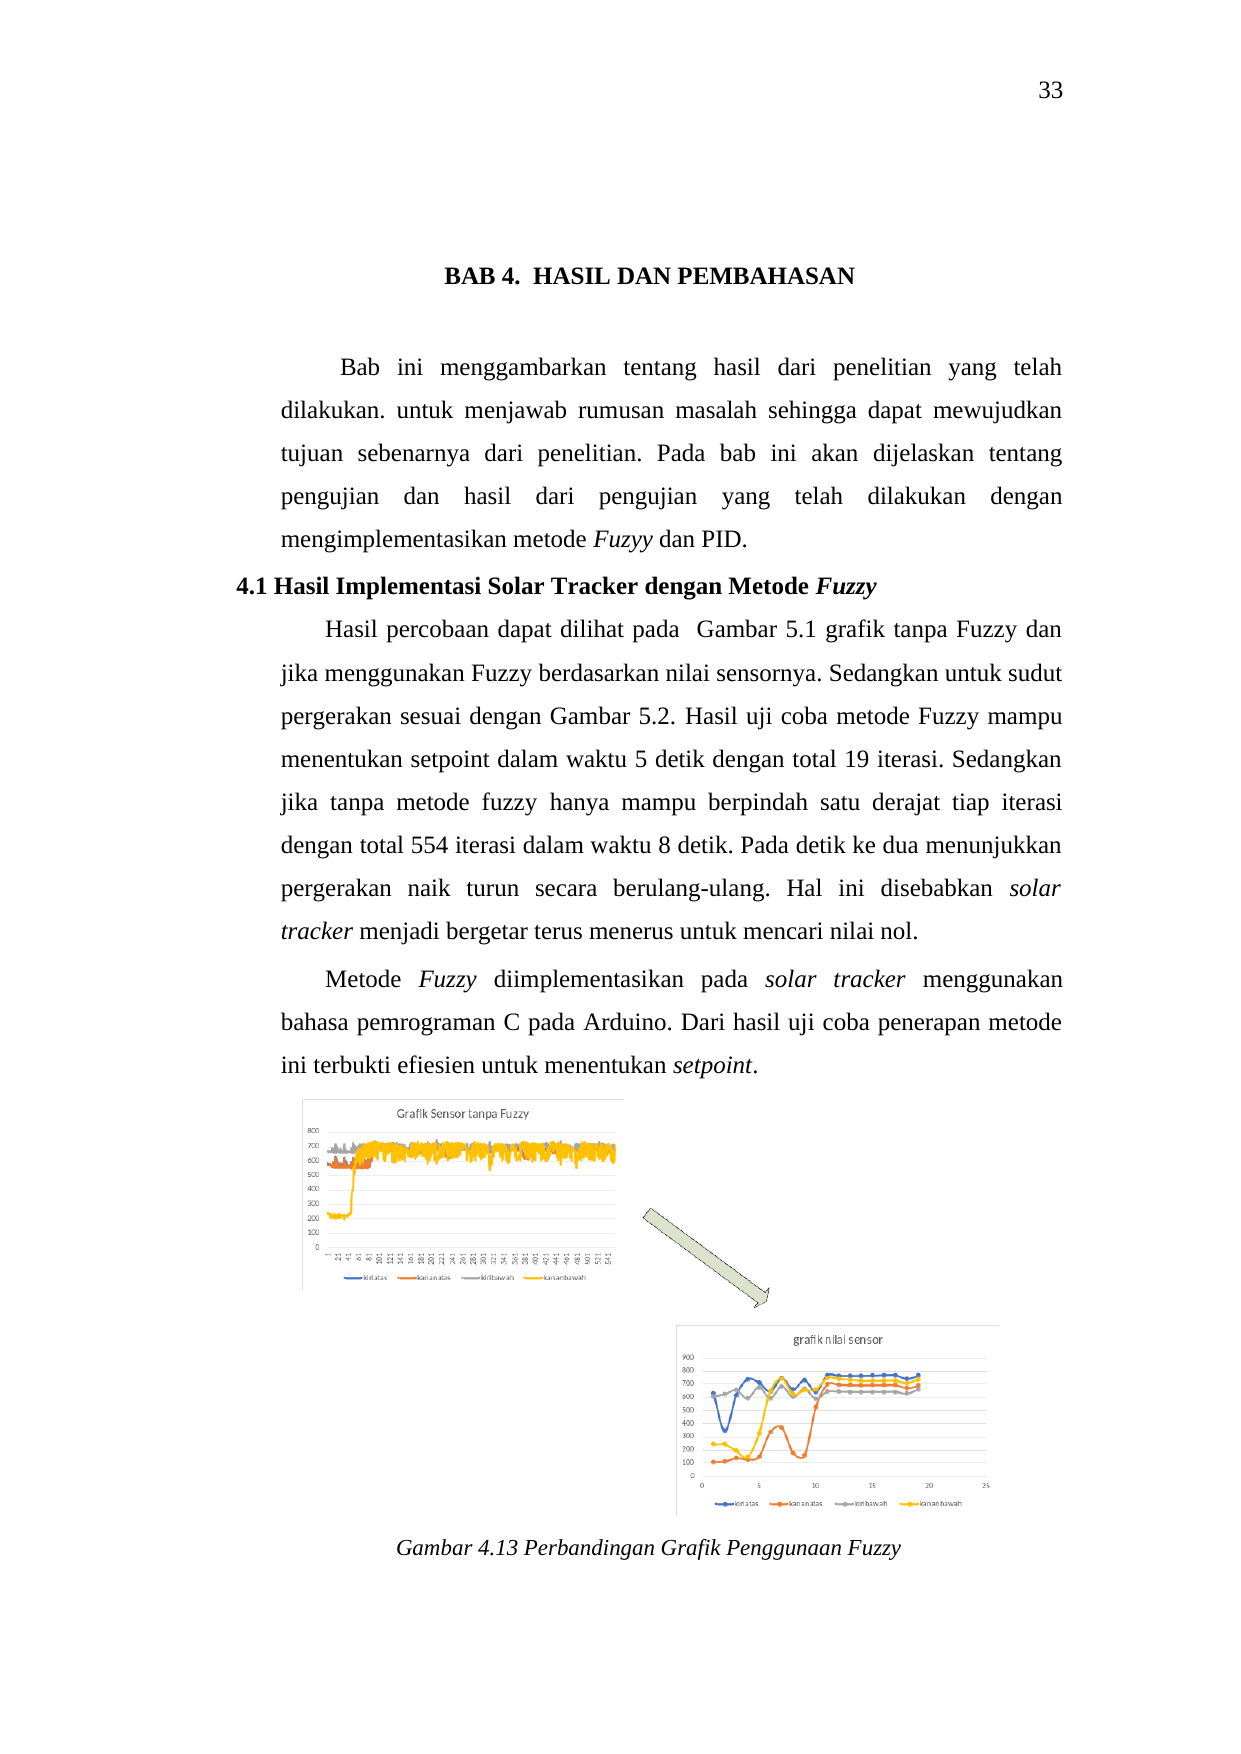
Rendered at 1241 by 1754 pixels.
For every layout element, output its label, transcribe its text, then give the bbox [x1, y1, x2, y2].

text Hasil percobaan dapat dilihat pada Gambar 5.1 grafik tanpa Fuzzy dan jika menggunakan Fuzzy berdasarkan nilai sensornya. Sedangkan untuk sudut pergerakan sesuai dengan Gambar 5.2. Hasil uji coba metode Fuzzy mampu menentukan setpoint dalam waktu 5 detik dengan total 19 iterasi. Sedangkan jika tanpa metode fuzzy hanya mampu berpindah satu derajat tiap iterasi dengan total 554 iterasi dalam waktu 8 detik. Pada detik ke dua menunjukkan pergerakan naik turun secara berulang-ulang. Hal ini disebabkan solar tracker menjadi bergetar terus menerus untuk mencari nilai nol. [281, 614, 1063, 945]
text Metode Fuzzy diimplementasikan pada solar tracker menggunakan bahasa pemrograman C pada Arduino. Dari hasil uji coba penerapan metode ini terbukti efiesien untuk menentukan setpoint. [281, 964, 1063, 1079]
subtitle Hasil Implementasi Solar Tracker dengan Metode Fuzzy [236, 571, 1063, 600]
subtitle HASIL DAN PEMBAHASAN [236, 261, 1063, 290]
text Gambar 4.1 Perbandingan Grafik Penggunaan Fuzzy [236, 1534, 1063, 1561]
text Bab ini menggambarkan tentang hasil dari penelitian yang telah dilakukan. untuk menjawab rumusan masalah sehingga dapat mewujudkan tujuan sebenarnya dari penelitian. Pada bab ini akan dijelaskan tentang pengujian dan hasil dari pengujian yang telah dilakukan dengan mengimplementasikan metode Fuzyy dan PID. [281, 352, 1063, 553]
